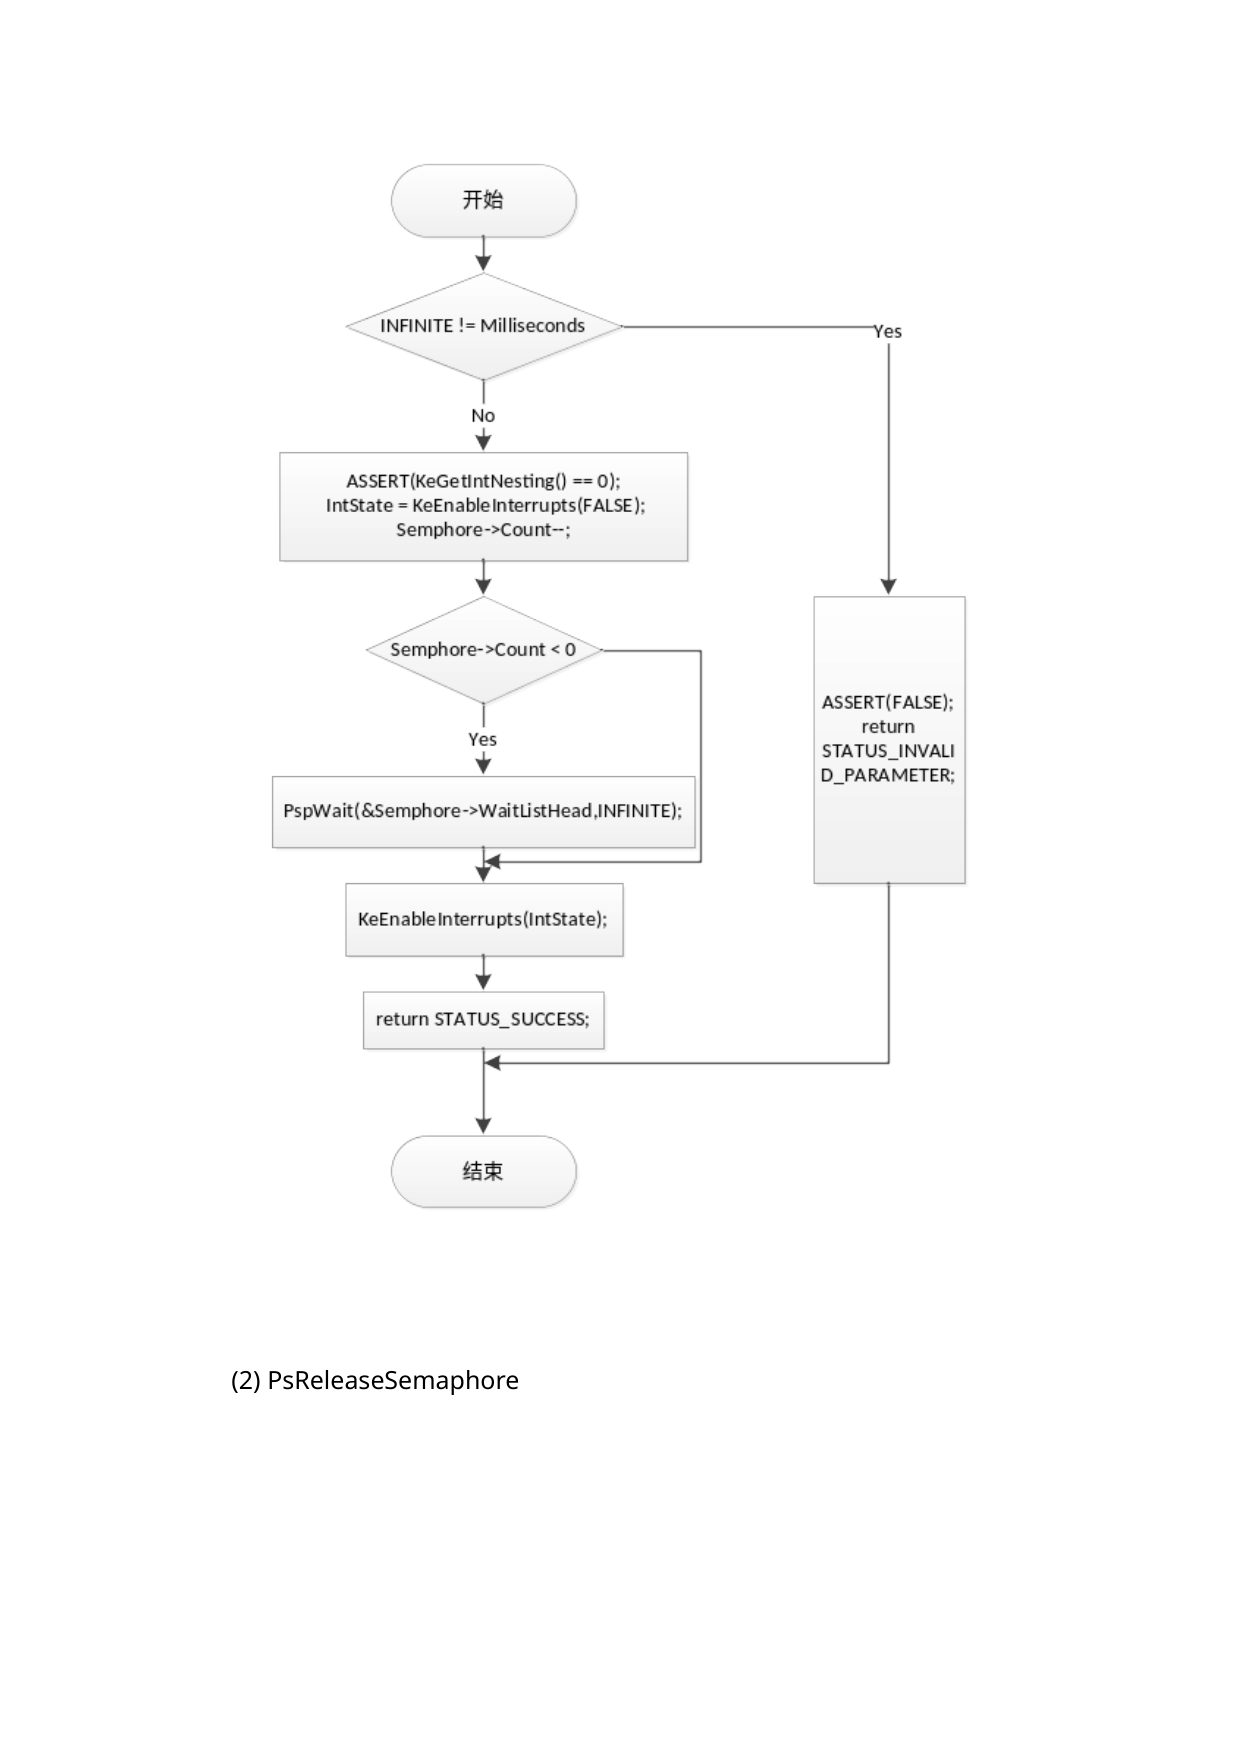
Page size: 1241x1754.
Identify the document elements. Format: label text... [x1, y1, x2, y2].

text (2) PsReleaseSemaphore [187, 1347, 1053, 1412]
